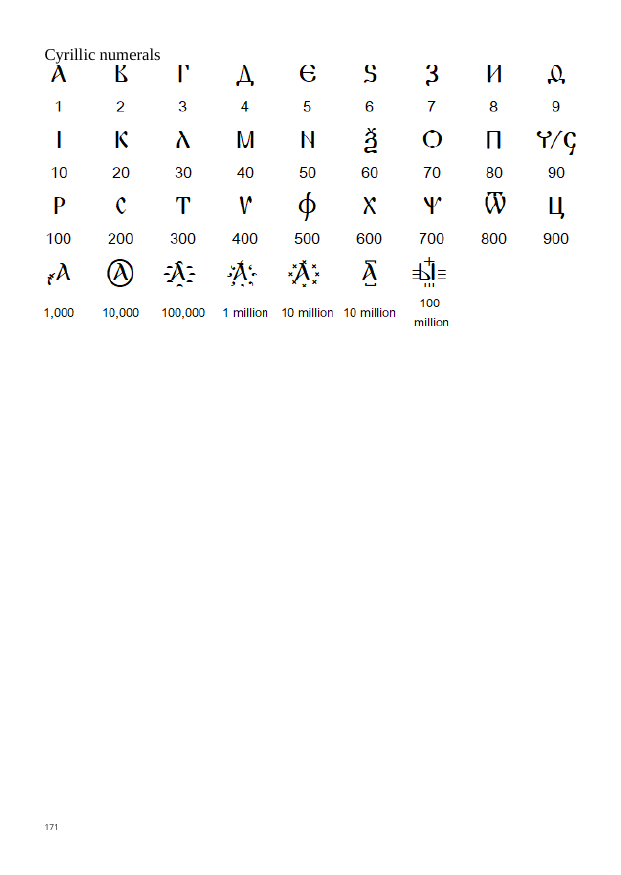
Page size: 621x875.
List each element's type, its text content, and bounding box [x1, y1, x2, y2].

picture [44, 65, 576, 326]
text Cyrillic numerals [44, 44, 576, 63]
